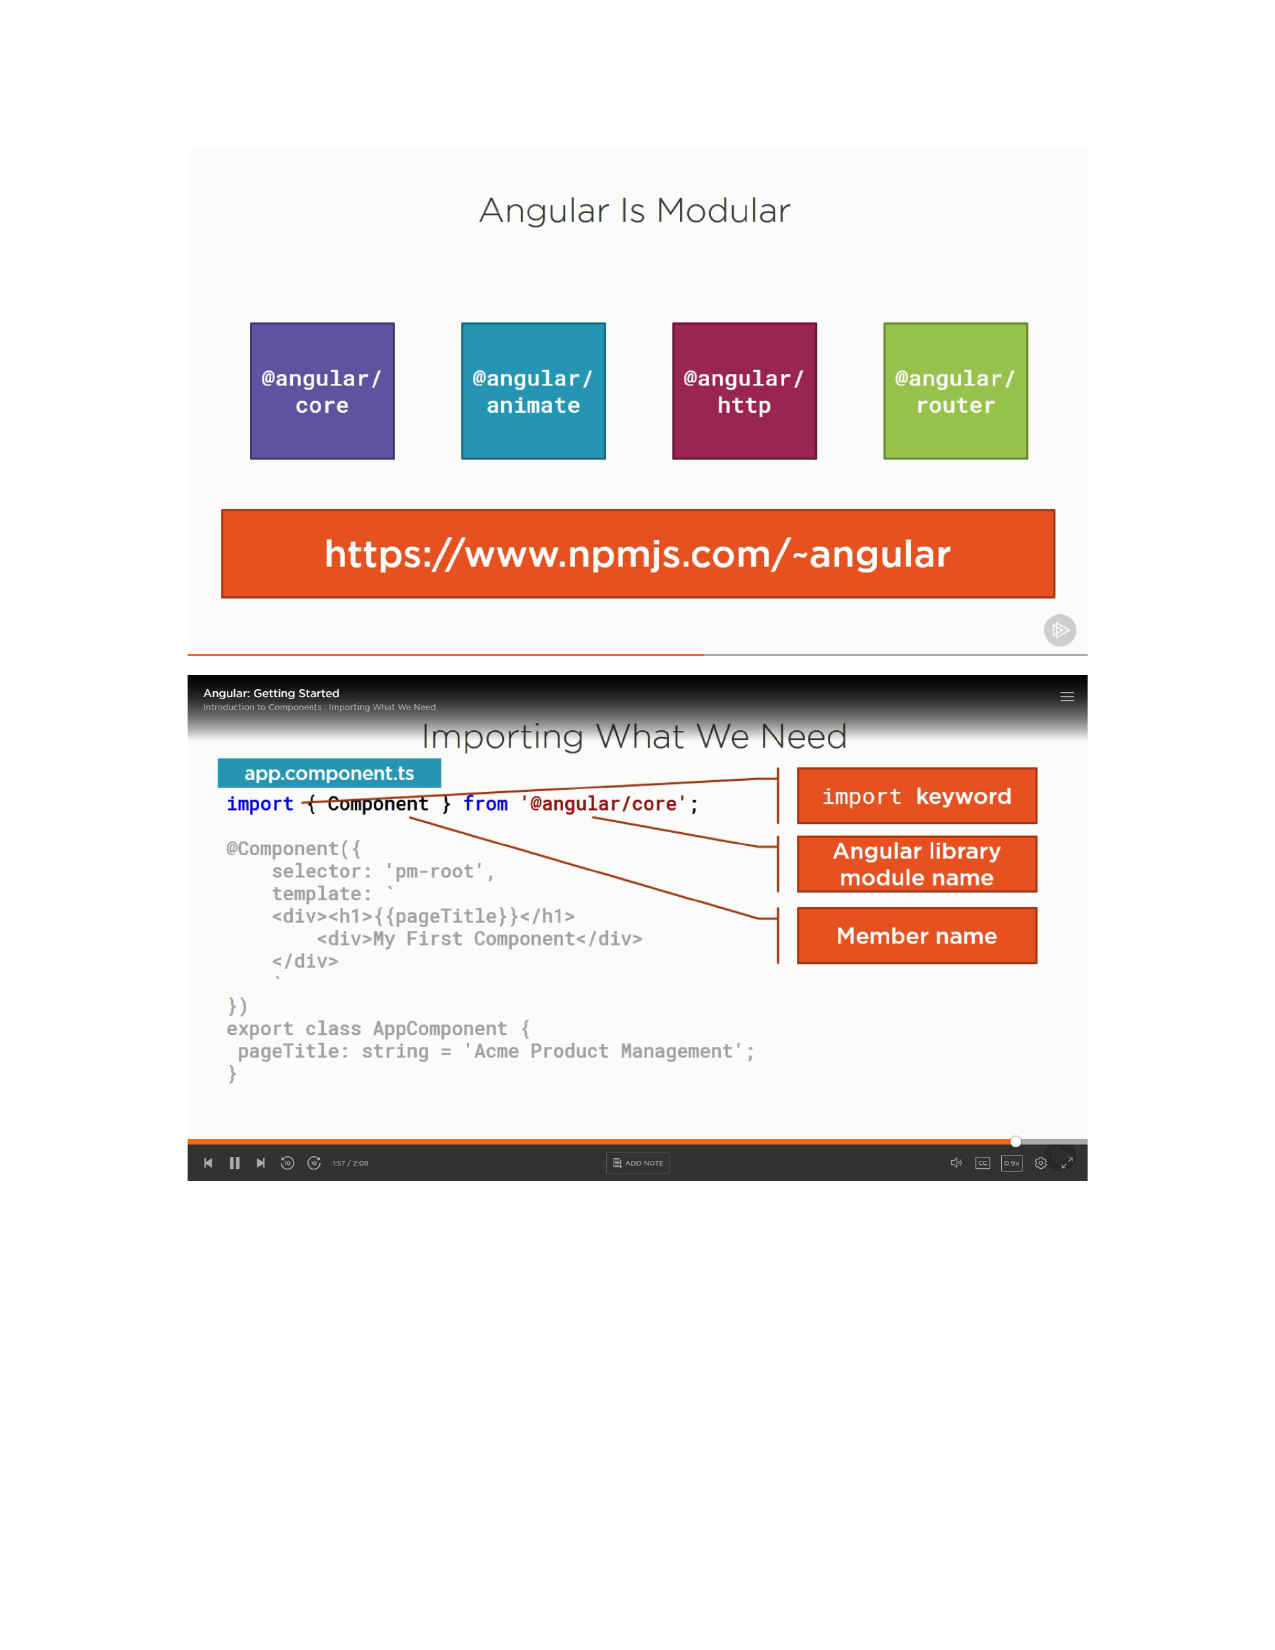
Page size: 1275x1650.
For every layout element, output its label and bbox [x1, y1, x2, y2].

picture [187, 675, 1088, 1181]
picture [187, 150, 1088, 656]
